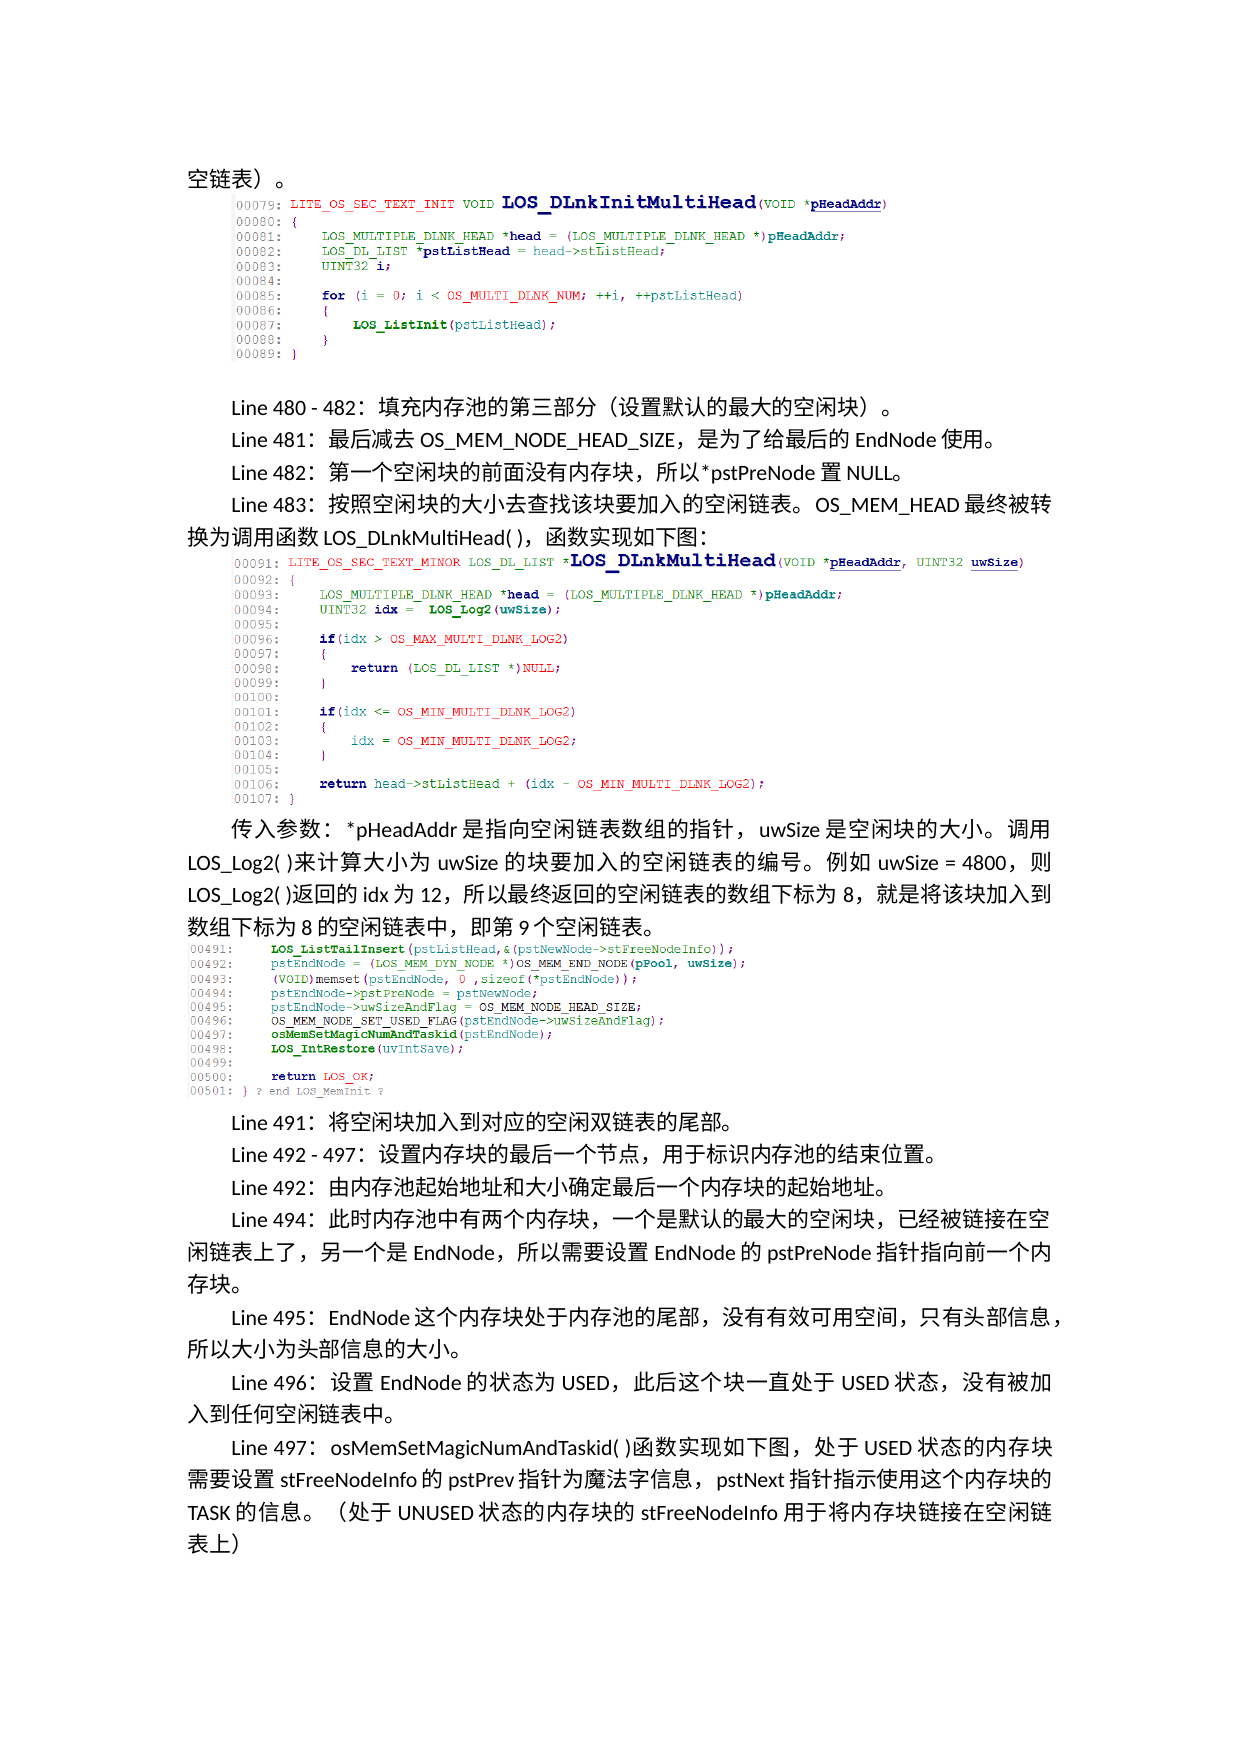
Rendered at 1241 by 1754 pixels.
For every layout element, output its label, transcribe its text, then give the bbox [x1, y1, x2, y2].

list Line 483：按照空闲块的大小去查找该块要加入的空闲链表。OS_MEM_HEAD最终被转换为调用函数LOS_DLnkMultiHead( )，函数实现如下图： [187, 487, 1053, 552]
list Line 497：osMemSetMagicNumAndTaskid( )函数实现如下图，处于USED状态的内存块需要设置stFreeNodeInfo的pstPrev指针为魔法字信息，pstNext指针指示使用这个内存块的TASK的信息。（处于UNUSED状态的内存块的stFreeNodeInfo用于将内存块链接在空闲链表上） [187, 1429, 1053, 1559]
picture [187, 942, 1052, 1099]
list Line 492 - 497：设置内存块的最后一个节点，用于标识内存池的结束位置。 [187, 1137, 1053, 1169]
list Line 481：最后减去OS_MEM_NODE_HEAD_SIZE，是为了给最后的EndNode使用。 [187, 422, 1053, 454]
list Line 482：第一个空闲块的前面没有内存块，所以*pstPreNode置NULL。 [187, 454, 1053, 487]
list 传入参数：*pHeadAddr是指向空闲链表数组的指针，uwSize是空闲块的大小。调用LOS_Log2( )来计算大小为uwSize的块要加入的空闲链表的编号。例如uwSize = 4800，则LOS_Log2( )返回的idx为12，所以最终返回的空闲链表的数组下标为8，就是将该块加入到数组下标为8的空闲链表中，即第9个空闲链表。 [187, 812, 1053, 942]
list Line 495：EndNode这个内存块处于内存池的尾部，没有有效可用空间，只有头部信息，所以大小为头部信息的大小。 [187, 1299, 1053, 1364]
picture [231, 194, 1096, 362]
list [187, 162, 1053, 194]
picture [231, 552, 1096, 806]
list Line 494：此时内存池中有两个内存块，一个是默认的最大的空闲块，已经被链接在空闲链表上了，另一个是EndNode，所以需要设置EndNode的pstPreNode指针指向前一个内存块。 [187, 1202, 1053, 1299]
list Line 491：将空闲块加入到对应的空闲双链表的尾部。 [187, 1104, 1053, 1137]
list Line 496：设置EndNode的状态为USED，此后这个块一直处于USED状态，没有被加入到任何空闲链表中。 [187, 1364, 1053, 1429]
list Line 492：由内存池起始地址和大小确定最后一个内存块的起始地址。 [187, 1169, 1053, 1202]
list Line 480 - 482：填充内存池的第三部分（设置默认的最大的空闲块）。 [187, 389, 1053, 422]
